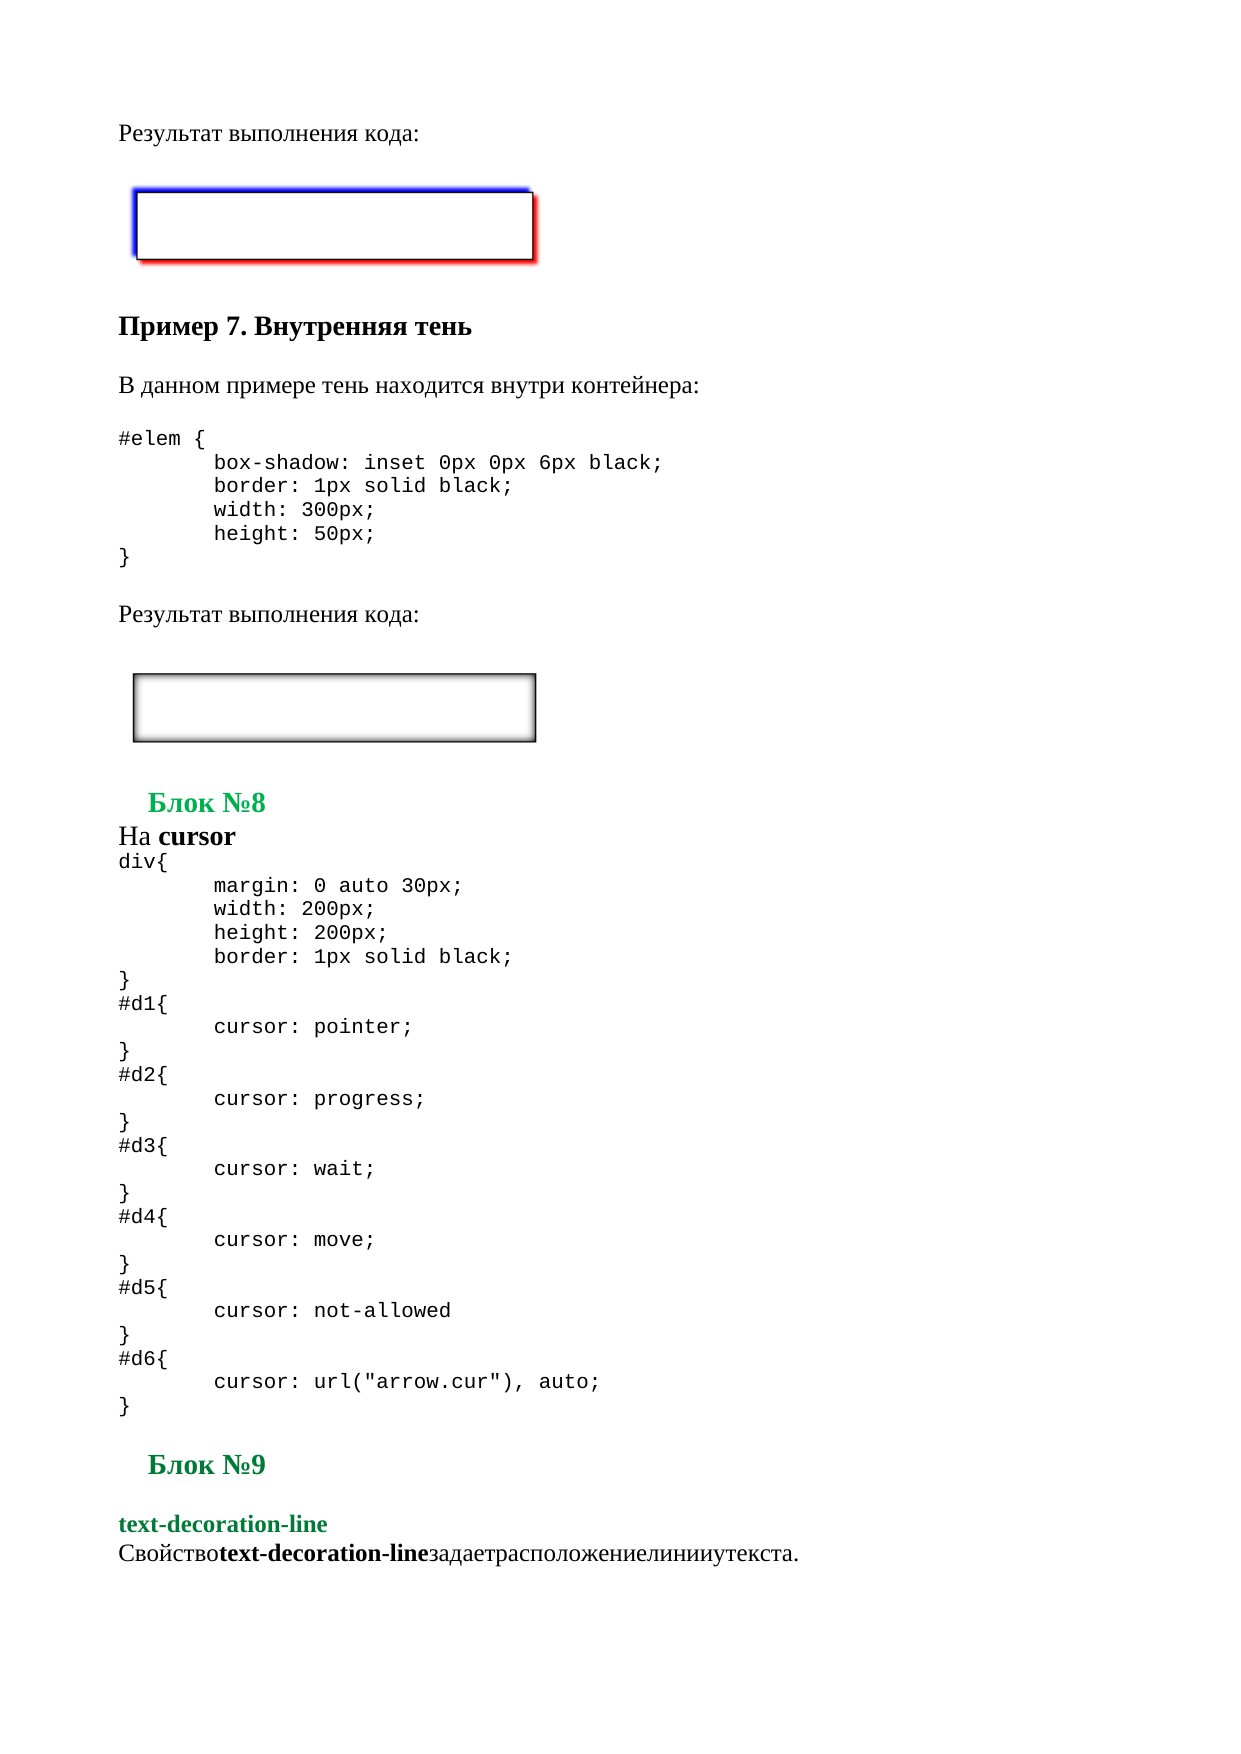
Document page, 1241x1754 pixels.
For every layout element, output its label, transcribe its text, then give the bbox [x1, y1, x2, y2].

text width: 300px; [118, 499, 1152, 523]
text #d2{ [118, 1064, 1152, 1087]
text div{ [118, 851, 1152, 875]
text } [118, 1111, 1152, 1135]
picture [118, 176, 549, 280]
text } [118, 546, 1152, 570]
text } [118, 1182, 1152, 1206]
text #elem { [118, 428, 1152, 452]
text cursor: pointer; [118, 1017, 1152, 1040]
text #d1{ [118, 993, 1152, 1017]
text cursor: not-allowed [118, 1300, 1152, 1324]
text cursor: progress; [118, 1087, 1152, 1111]
text cursor: move; [118, 1229, 1152, 1253]
text box-shadow: inset 0px 0px 6px black; [118, 452, 1152, 475]
text Свойствоtext-decoration-lineзадаетрасположениелинииутекста. [118, 1538, 1152, 1567]
text #d4{ [118, 1206, 1152, 1229]
text Результат выполнения кода: [118, 599, 1152, 628]
text } [118, 969, 1152, 993]
text } [118, 1395, 1152, 1418]
text На cursor [118, 819, 1152, 851]
text Блок №8 [118, 785, 1152, 819]
text } [118, 1040, 1152, 1064]
text border: 1px solid black; [118, 475, 1152, 499]
text В данном примере тень находится внутри контейнера: [118, 370, 1152, 399]
text Пример 7. Внутренняя тень [118, 308, 1152, 341]
text Блок №9 [118, 1447, 1152, 1481]
text } [118, 1324, 1152, 1348]
text width: 200px; [118, 898, 1152, 922]
text #d3{ [118, 1135, 1152, 1158]
text height: 200px; [118, 922, 1152, 946]
text Результат выполнения кода: [118, 118, 1152, 147]
text cursor: url("arrow.cur"), auto; [118, 1371, 1152, 1395]
text border: 1px solid black; [118, 946, 1152, 969]
text #d6{ [118, 1348, 1152, 1371]
text cursor: wait; [118, 1158, 1152, 1182]
text } [118, 1253, 1152, 1277]
picture [118, 657, 550, 756]
text margin: 0 auto 30px; [118, 875, 1152, 898]
text height: 50px; [118, 523, 1152, 546]
text text-decoration-line [118, 1509, 1152, 1538]
text #d5{ [118, 1277, 1152, 1300]
